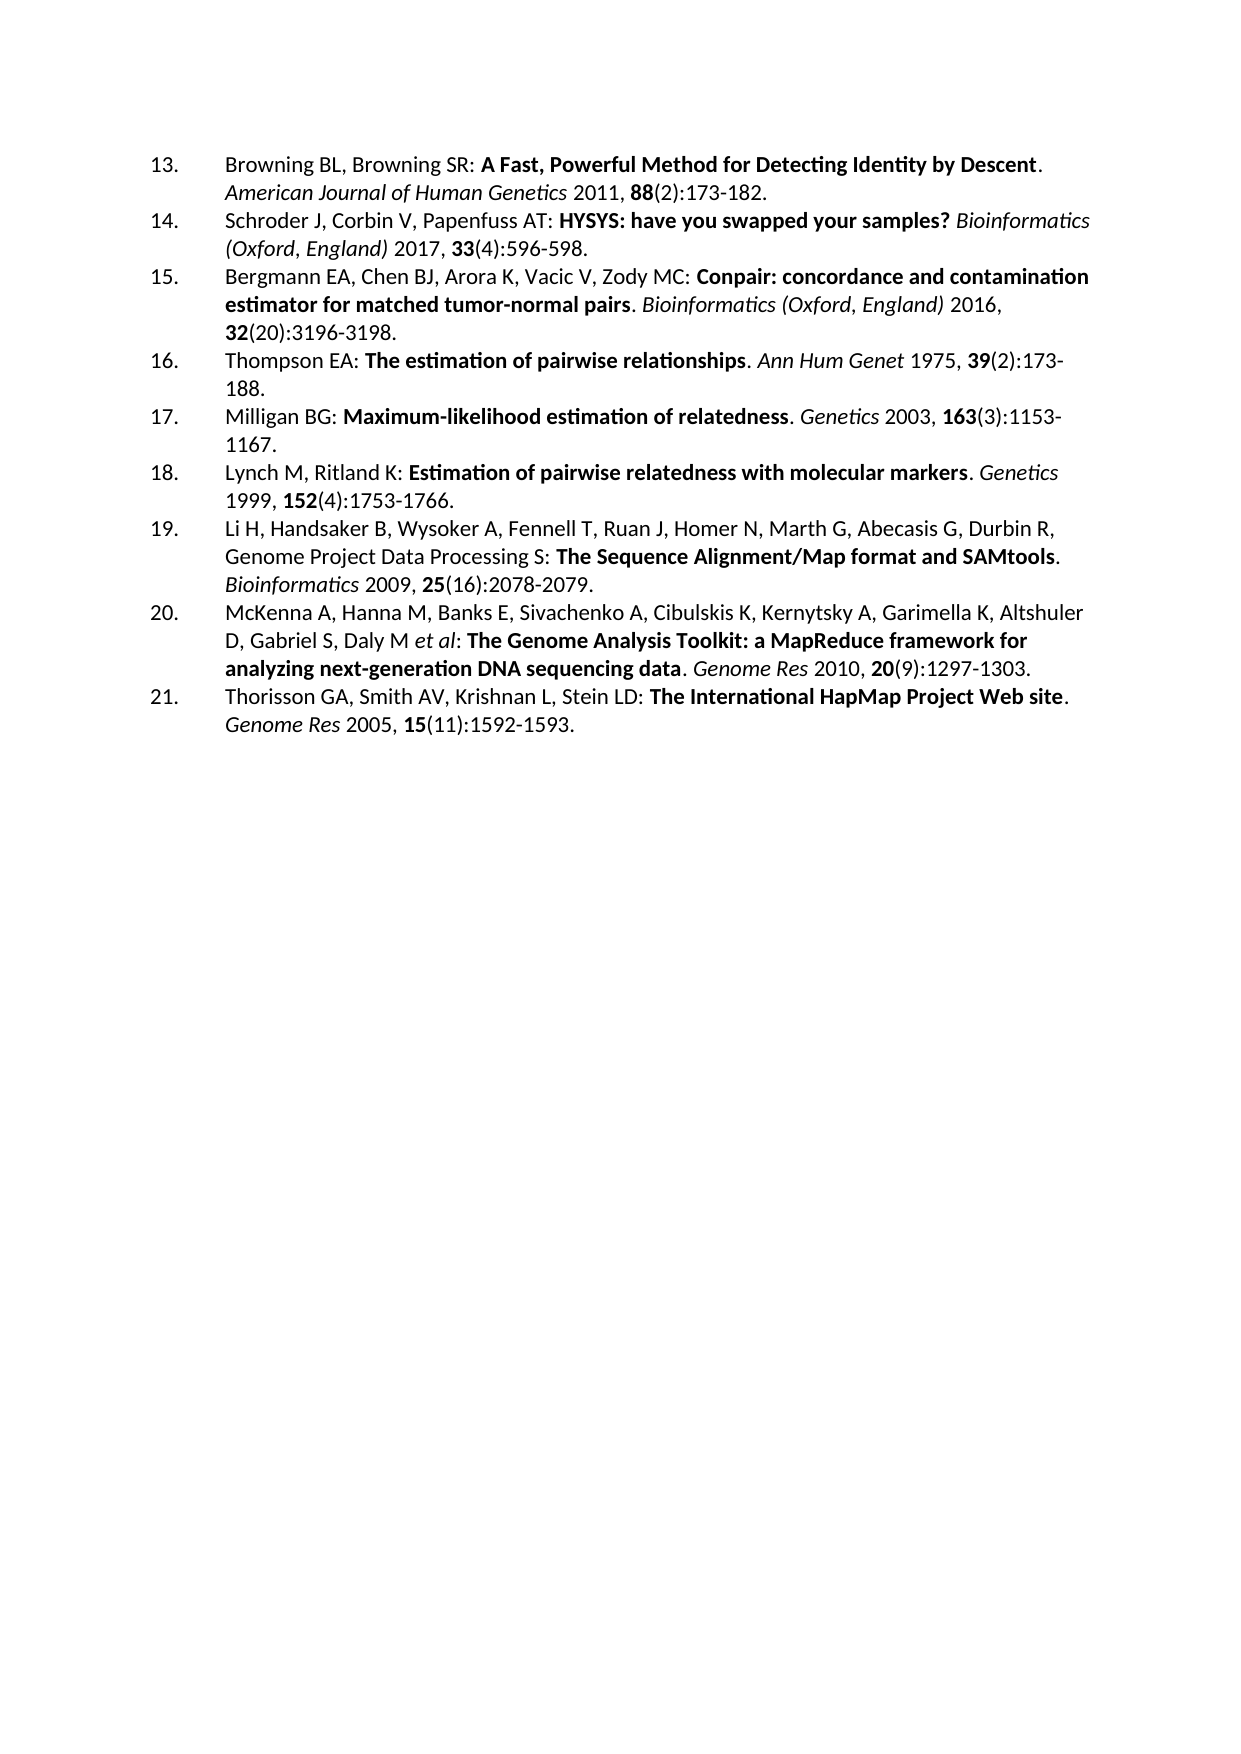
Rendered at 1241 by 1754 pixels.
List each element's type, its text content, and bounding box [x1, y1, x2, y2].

text 21. Thorisson GA, Smith AV, Krishnan L, Stein LD: The International HapMap Project Web site. Genome Res 2005, 15(11):1592-1593. [150, 682, 1090, 738]
text 18. Lynch M, Ritland K: Estimation of pairwise relatedness with molecular markers. Genetics 1999, 152(4):1753-1766. [150, 458, 1090, 514]
text 15. Bergmann EA, Chen BJ, Arora K, Vacic V, Zody MC: Conpair: concordance and contamination estimator for matched tumor-normal pairs. Bioinformatics (Oxford, England) 2016, 32(20):3196-3198. [150, 262, 1090, 346]
text 16. Thompson EA: The estimation of pairwise relationships. Ann Hum Genet 1975, 39(2):173-188. [150, 346, 1090, 402]
text 19. Li H, Handsaker B, Wysoker A, Fennell T, Ruan J, Homer N, Marth G, Abecasis G, Durbin R, Genome Project Data Processing S: The Sequence Alignment/Map format and SAMtools. Bioinformatics 2009, 25(16):2078-2079. [150, 514, 1090, 598]
text 13. Browning BL, Browning SR: A Fast, Powerful Method for Detecting Identity by Descent. American Journal of Human Genetics 2011, 88(2):173-182. [150, 150, 1090, 206]
text 14. Schroder J, Corbin V, Papenfuss AT: HYSYS: have you swapped your samples? Bioinformatics (Oxford, England) 2017, 33(4):596-598. [150, 206, 1090, 262]
text 17. Milligan BG: Maximum-likelihood estimation of relatedness. Genetics 2003, 163(3):1153-1167. [150, 402, 1090, 458]
text 20. McKenna A, Hanna M, Banks E, Sivachenko A, Cibulskis K, Kernytsky A, Garimella K, Altshuler D, Gabriel S, Daly M et al: The Genome Analysis Toolkit: a MapReduce framework for analyzing next-generation DNA sequencing data. Genome Res 2010, 20(9):1297-1303. [150, 598, 1090, 682]
